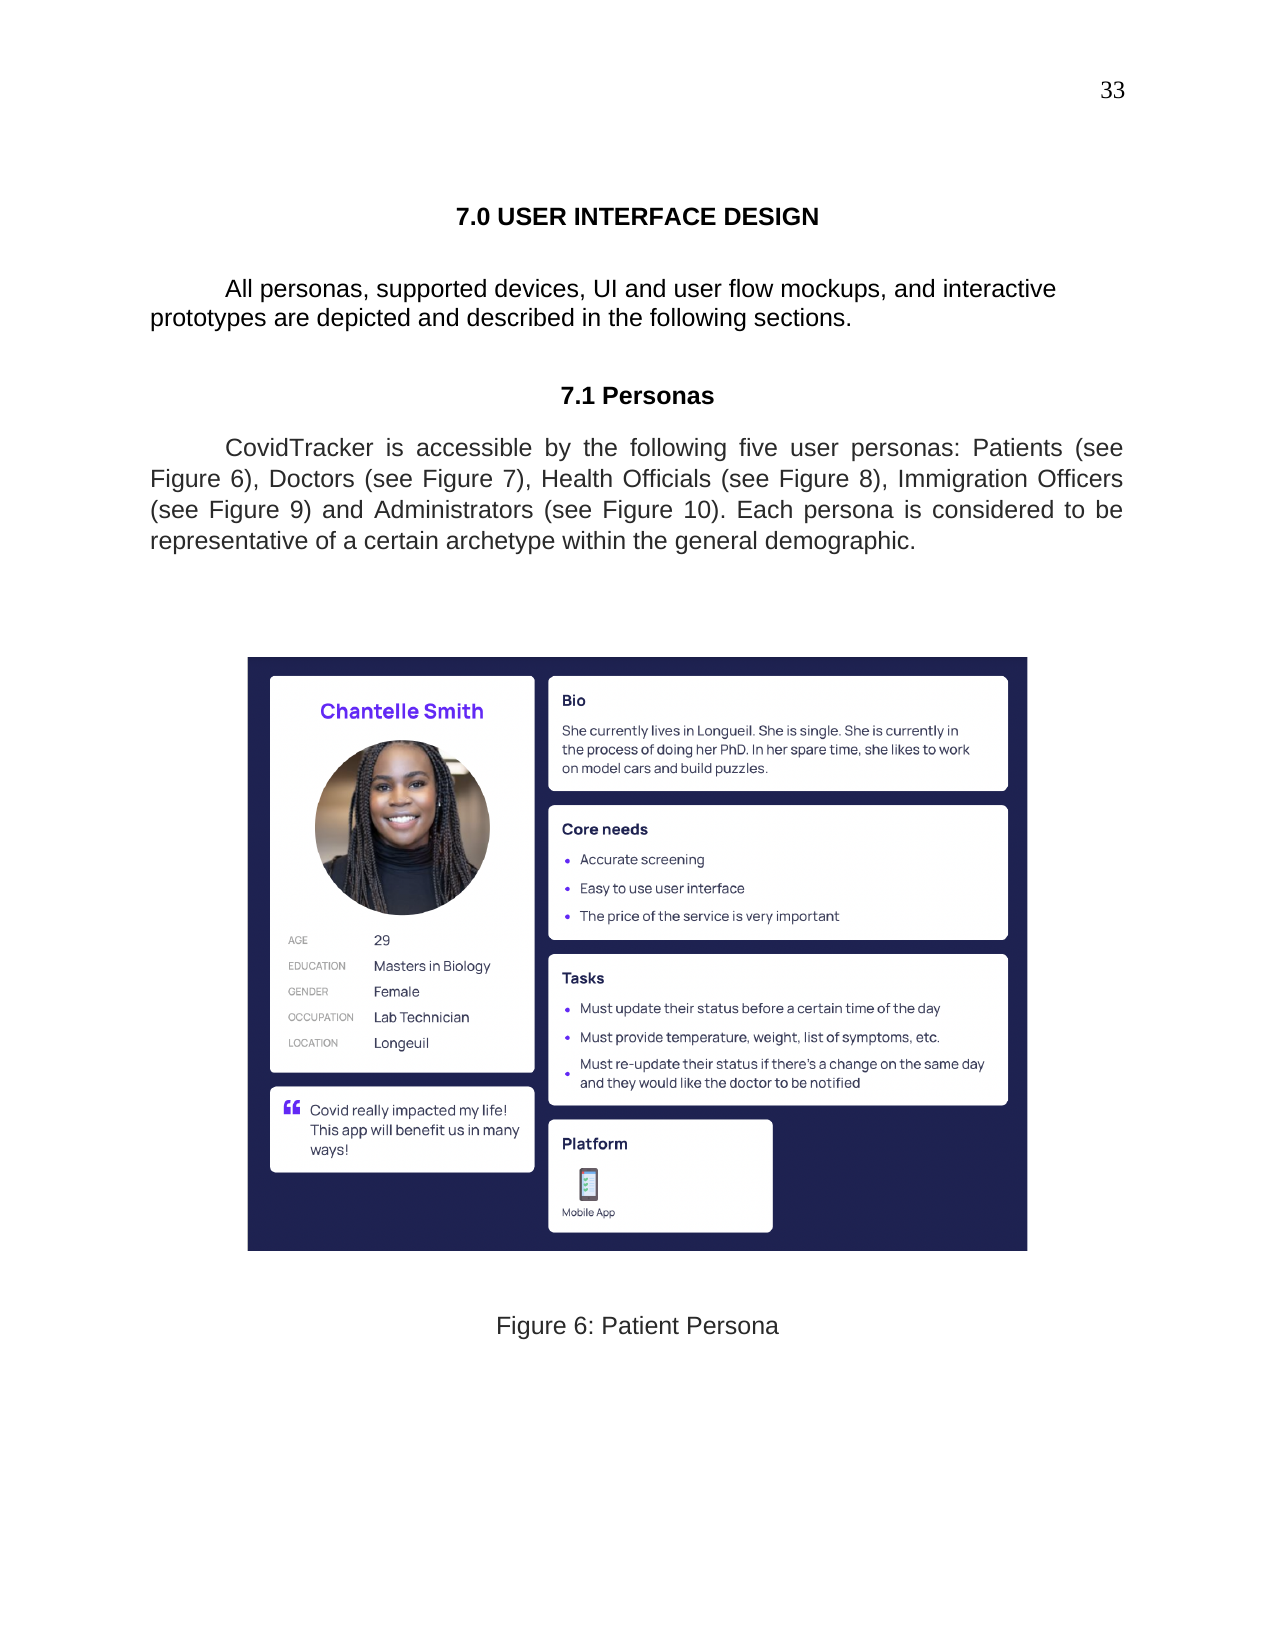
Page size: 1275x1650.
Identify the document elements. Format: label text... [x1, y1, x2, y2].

subtitle 7.1 Personas [150, 381, 1125, 410]
picture [247, 657, 1028, 1251]
table_header [150, 626, 1125, 1279]
text All personas, supported devices, UI and user flow mockups, and interactive prototypes are depicted and described in the following sections. [150, 274, 1125, 332]
table_cell Figure 6: Patient Persona [150, 1280, 1125, 1369]
subtitle 7.0 USER INTERFACE DESIGN [150, 202, 1125, 231]
text CovidTracker is accessible by the following five user personas: Patients (see Figure 6), Doctors (see Figure 7), Health Officials (see Figure 8), Immigration Officers (see Figure 9) and Administrators (see Figure 10). Each persona is considered to be representative of a certain archetype within the general demographic. [150, 433, 1125, 555]
